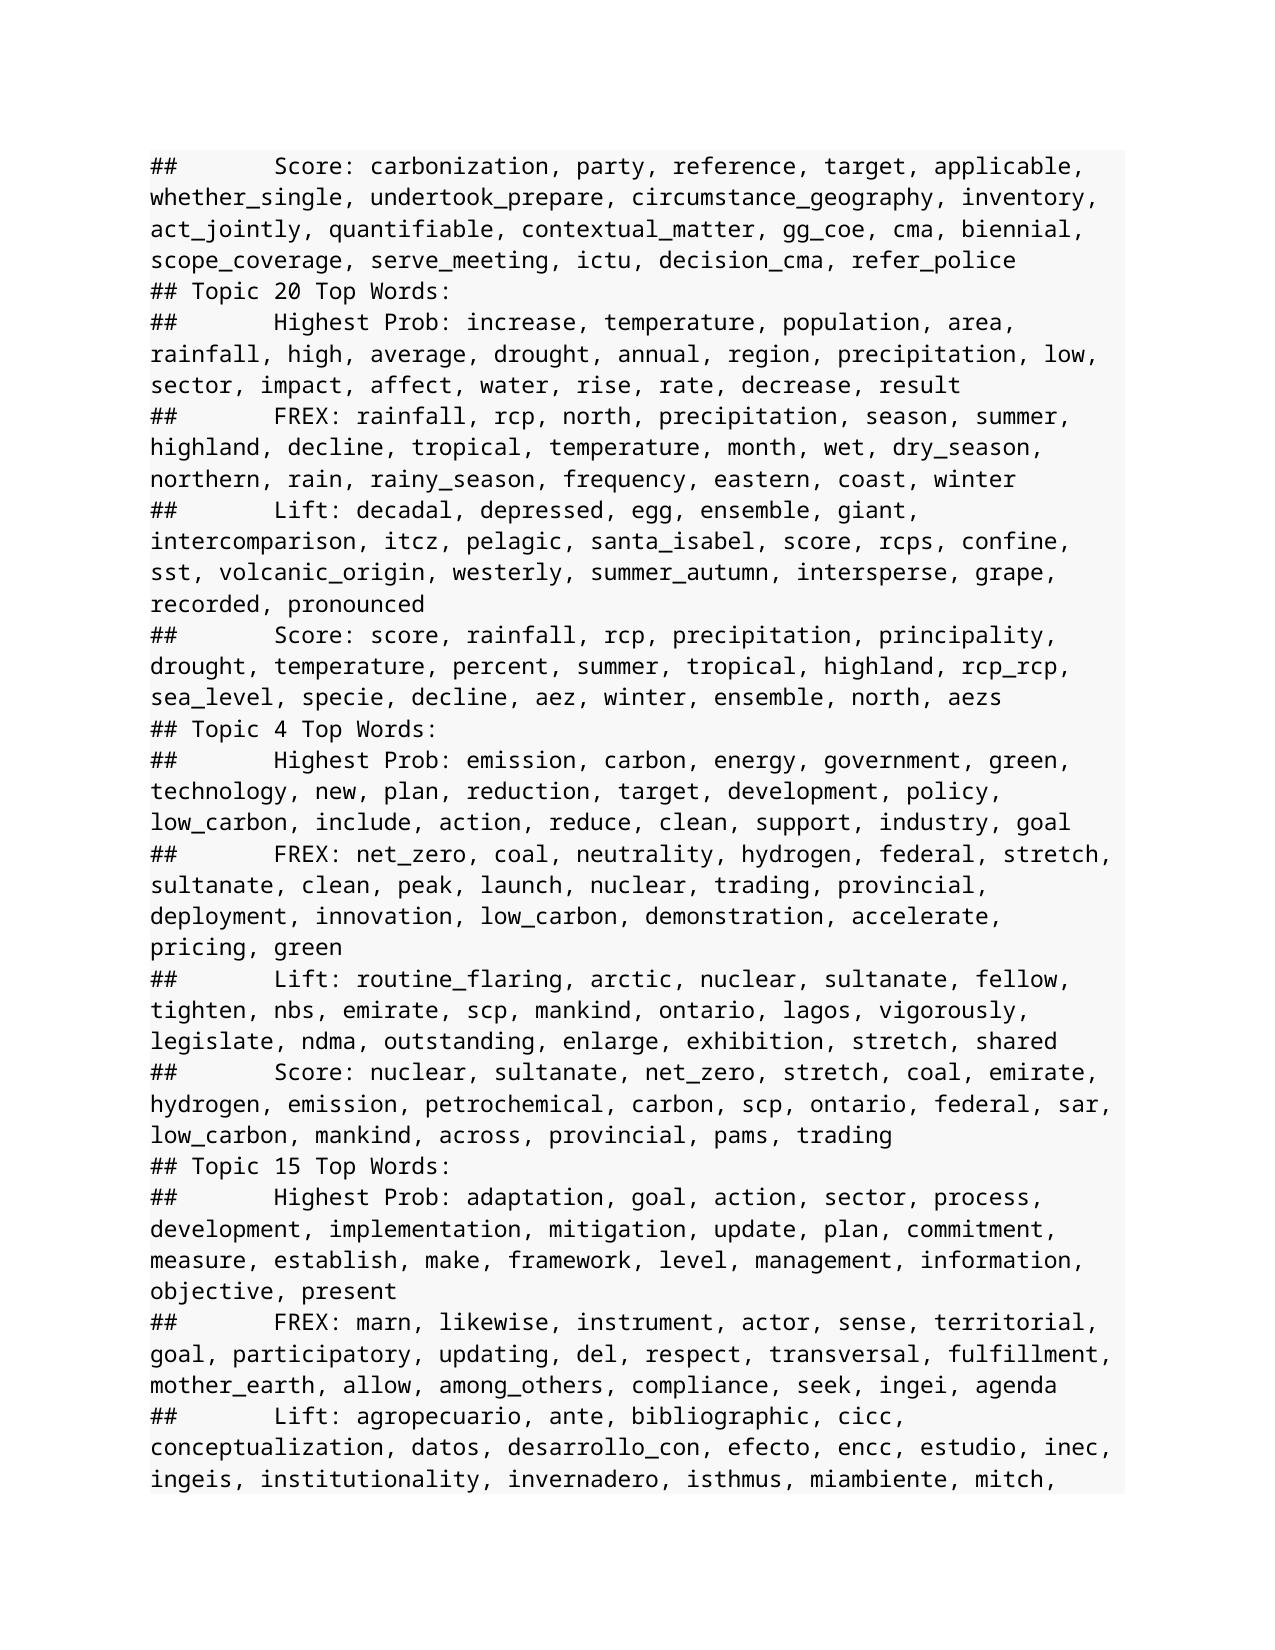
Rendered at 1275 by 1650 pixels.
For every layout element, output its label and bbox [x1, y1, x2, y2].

text [150, 150, 1125, 1494]
